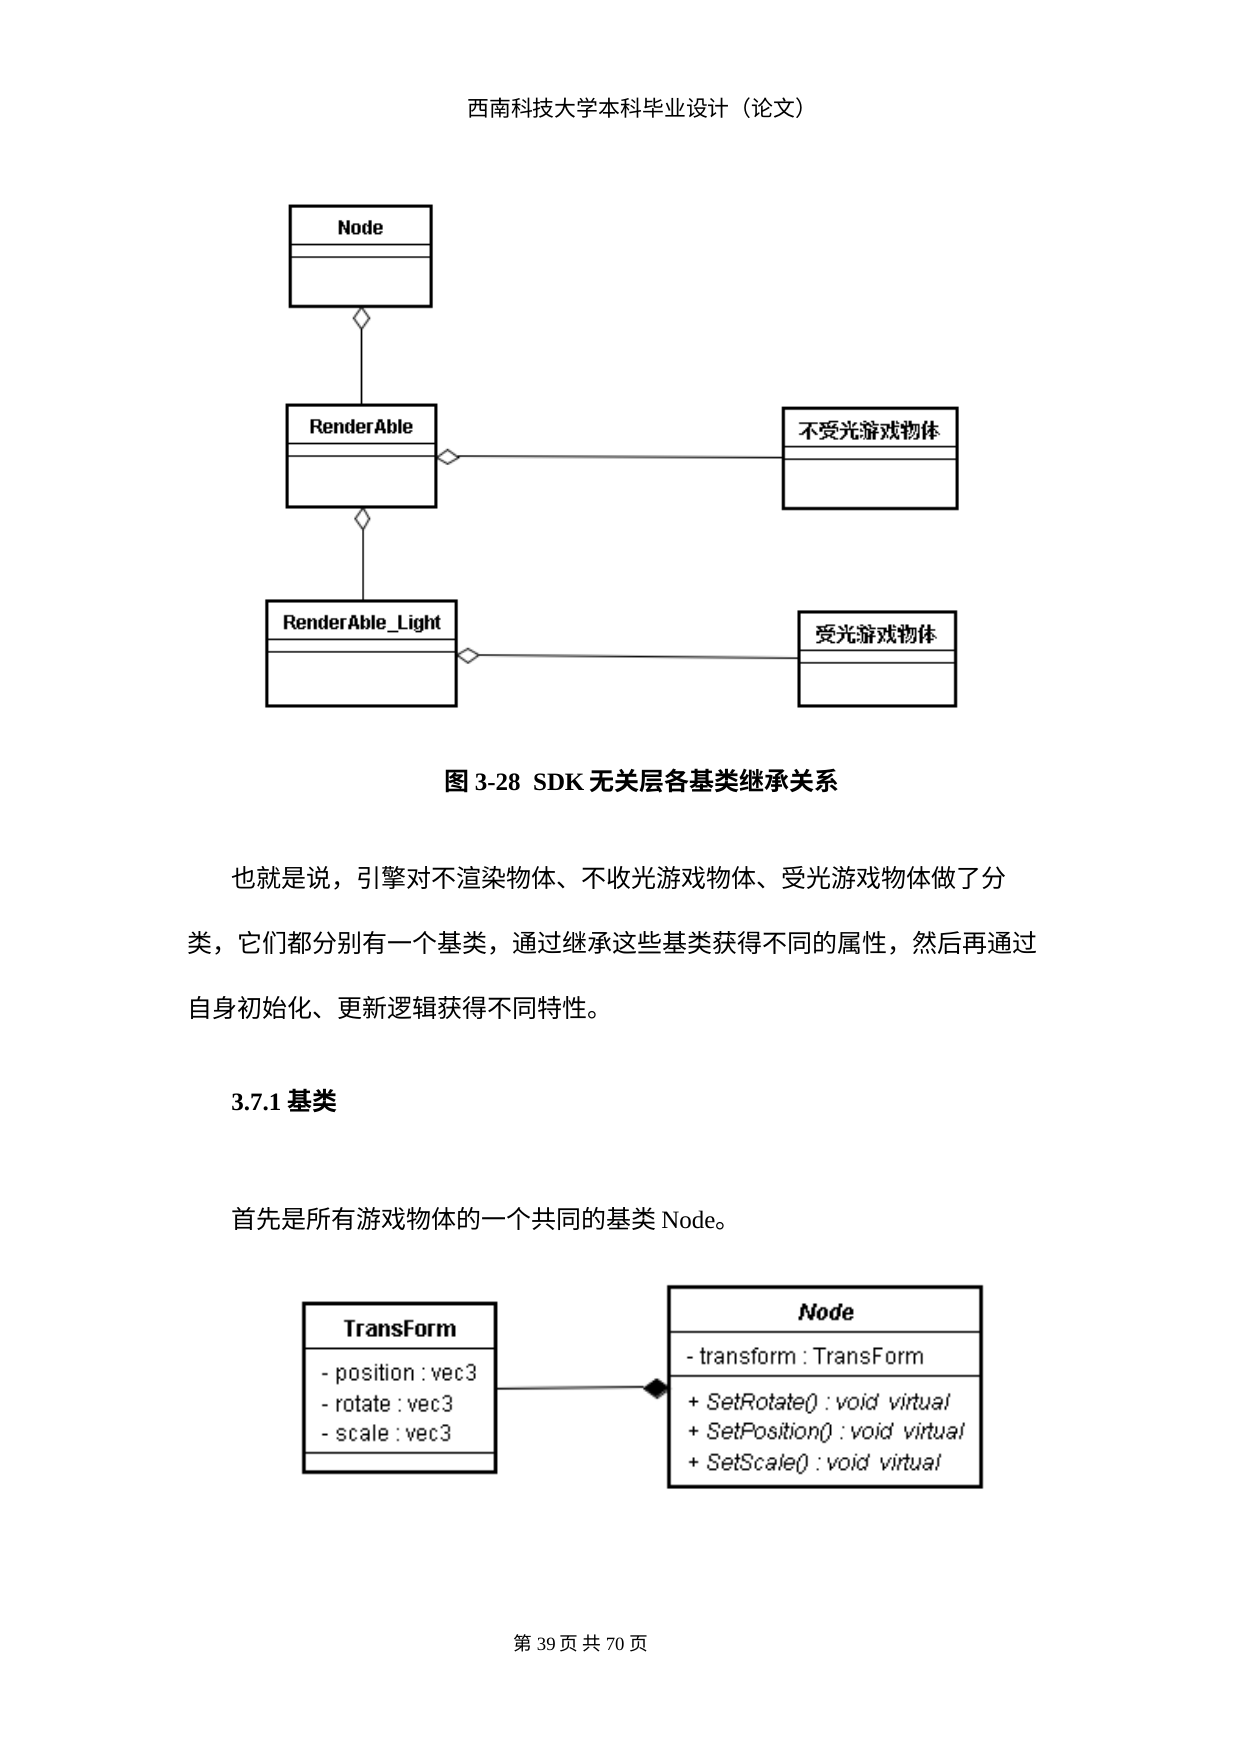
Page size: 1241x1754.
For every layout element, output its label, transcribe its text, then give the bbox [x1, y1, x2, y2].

picture [267, 1249, 1018, 1511]
picture [253, 162, 1031, 736]
text 图3-28 SDK无关层各基类继承关系 [187, 747, 1053, 812]
text 首先是所有游戏物体的一个共同的基类Node。 [187, 1185, 1053, 1250]
subtitle 3.7.1 基类 [187, 1067, 1053, 1132]
text 也就是说，引擎对不渲染物体、不收光游戏物体、受光游戏物体做了分类，它们都分别有一个基类，通过继承这些基类获得不同的属性，然后再通过自身初始化、更新逻辑获得不同特性。 [187, 844, 1053, 1039]
